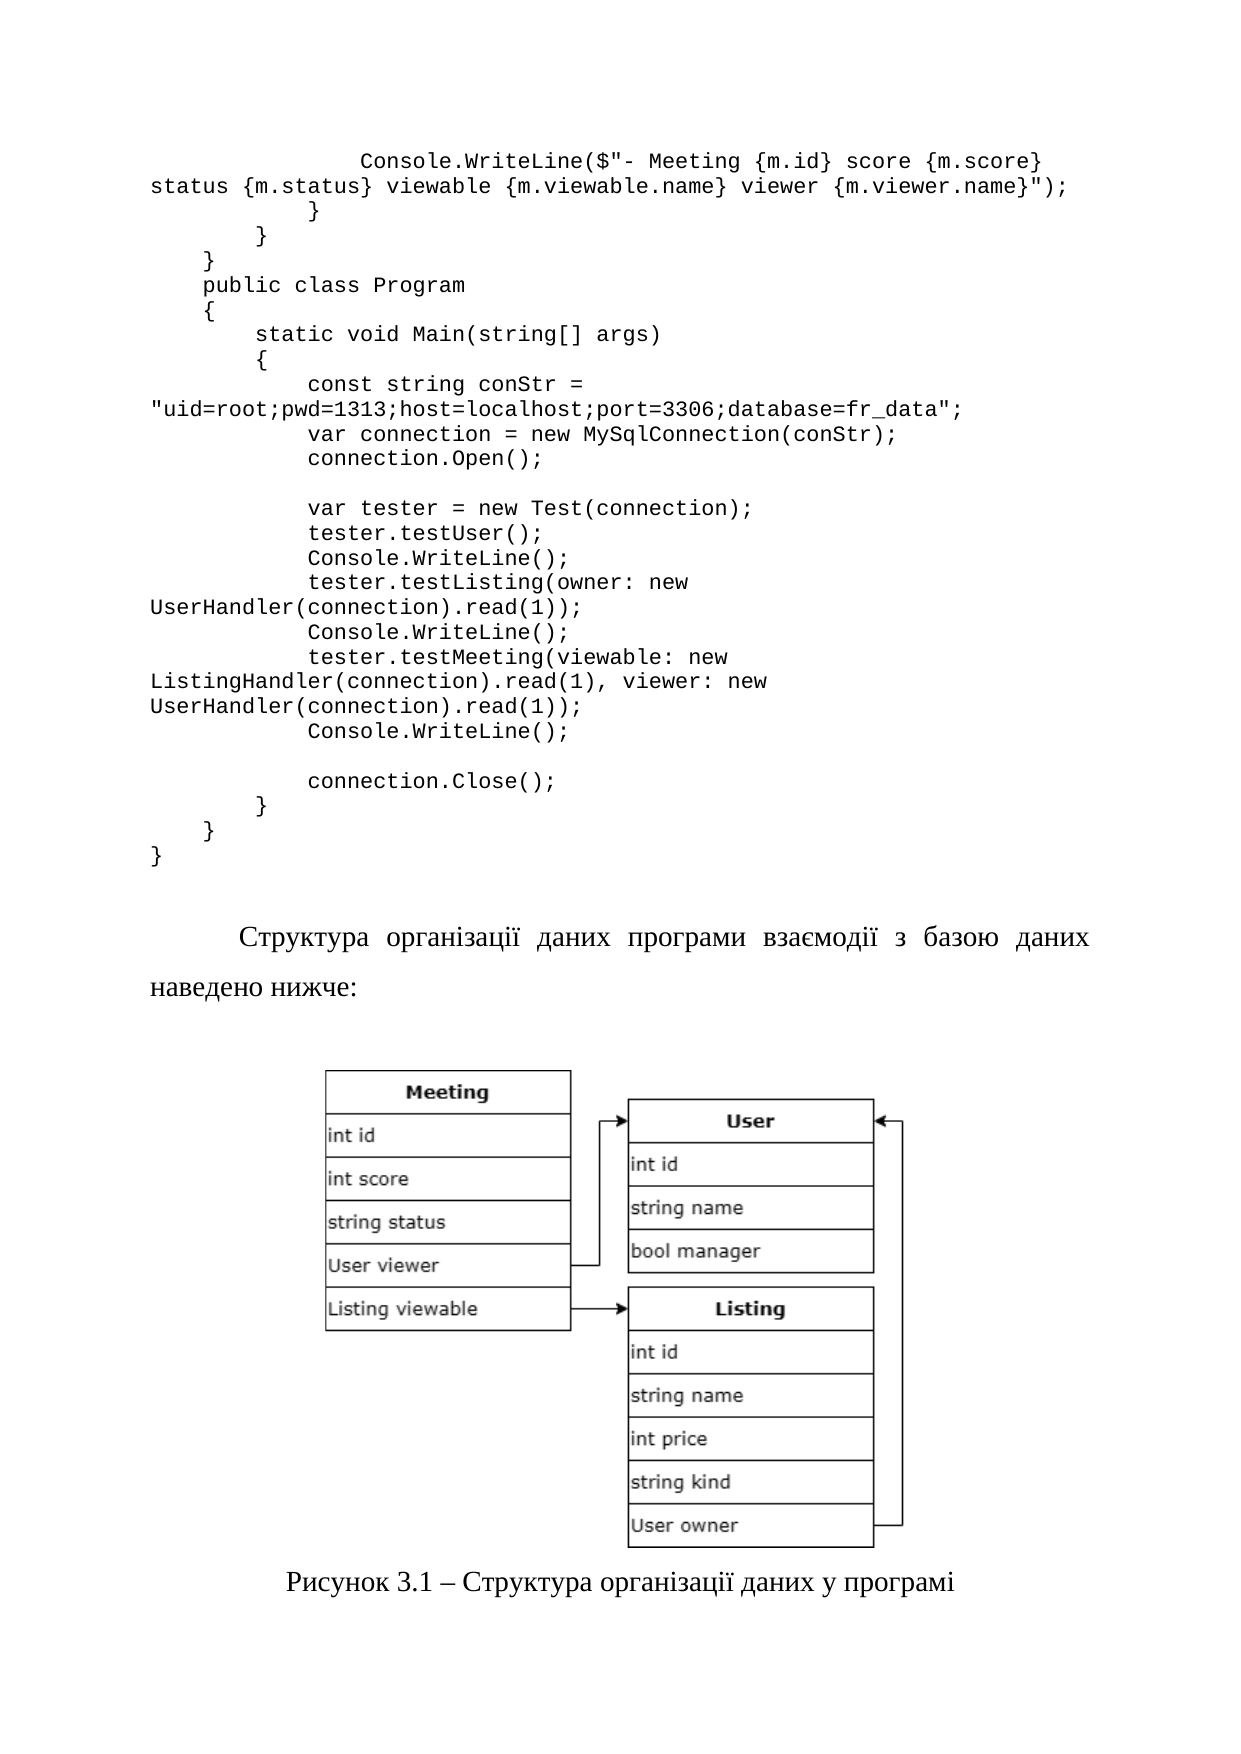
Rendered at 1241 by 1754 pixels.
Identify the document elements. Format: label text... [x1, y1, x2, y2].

text } [150, 224, 1090, 249]
text Структура організації даних програми взаємодії з базою даних наведено нижче: [150, 919, 1090, 1003]
text var tester = new Test(connection); [150, 497, 1090, 522]
text tester.testListing(owner: new UserHandler(connection).read(1)); [150, 571, 1090, 621]
text } [150, 794, 1090, 819]
text tester.testUser(); [150, 522, 1090, 547]
text tester.testMeeting(viewable: new ListingHandler(connection).read(1), viewer: new UserHandler(connection).read(1)); [150, 646, 1090, 720]
text } [150, 819, 1090, 844]
text connection.Open(); [150, 447, 1090, 472]
text public class Program [150, 274, 1090, 299]
text var connection = new MySqlConnection(conStr); [150, 423, 1090, 447]
text Console.WriteLine(); [150, 720, 1090, 745]
text Console.WriteLine(); [150, 547, 1090, 571]
text static void Main(string[] args) [150, 323, 1090, 348]
text { [150, 348, 1090, 373]
text { [150, 299, 1090, 323]
text } [150, 844, 1090, 869]
text Console.WriteLine(); [150, 621, 1090, 646]
text Console.WriteLine($"- Meeting {m.id} score {m.score} status {m.status} viewable {m.viewable.name} viewer {m.viewer.name}"); [150, 150, 1090, 199]
picture [325, 1070, 915, 1548]
text } [150, 199, 1090, 224]
text const string conStr = "uid=root;pwd=1313;host=localhost;port=3306;database=fr_data"; [150, 373, 1090, 423]
text } [150, 249, 1090, 274]
text Рисунок 3.1 – Структура організації даних у програмі [150, 1564, 1090, 1598]
text connection.Close(); [150, 770, 1090, 794]
